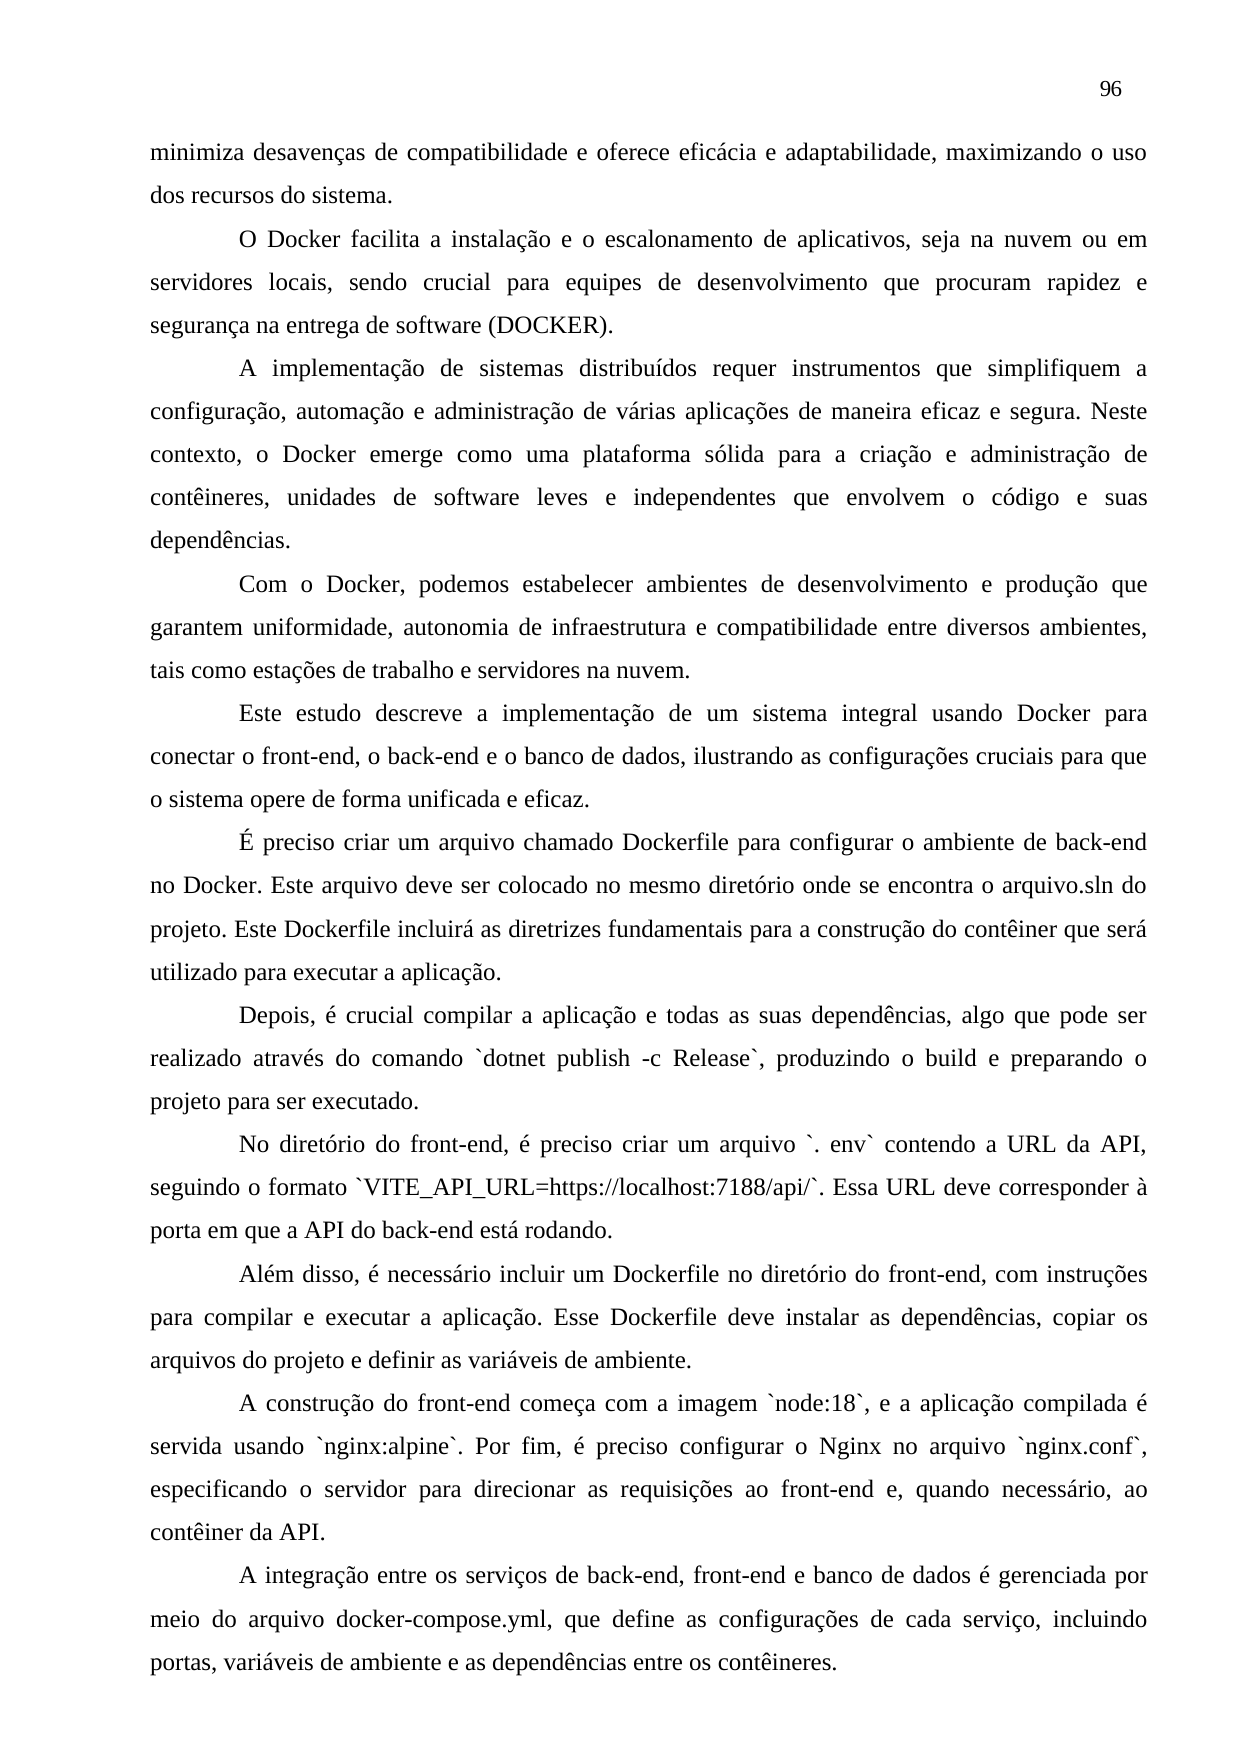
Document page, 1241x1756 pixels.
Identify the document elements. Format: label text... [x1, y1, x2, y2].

list Depois, é crucial compilar a aplicação e todas as suas dependências, algo que pode ser realizado através do comando `dotnet publish -c Release`, produzindo o build e preparando o projeto para ser executado. [150, 1000, 1148, 1115]
list O Docker facilita a instalação e o escalonamento de aplicativos, seja na nuvem ou em servidores locais, sendo crucial para equipes de desenvolvimento que procuram rapidez e segurança na entrega de software (DOCKER). [150, 224, 1148, 339]
list A integração entre os serviços de back-end, front-end e banco de dados é gerenciada por meio do arquivo docker-compose.yml, que define as configurações de cada serviço, incluindo portas, variáveis de ambiente e as dependências entre os contêineres. [150, 1561, 1148, 1676]
list Com o Docker, podemos estabelecer ambientes de desenvolvimento e produção que garantem uniformidade, autonomia de infraestrutura e compatibilidade entre diversos ambientes, tais como estações de trabalho e servidores na nuvem. [150, 569, 1148, 684]
list Além disso, é necessário incluir um Dockerfile no diretório do front-end, com instruções para compilar e executar a aplicação. Esse Dockerfile deve instalar as dependências, copiar os arquivos do projeto e definir as variáveis de ambiente. [150, 1259, 1148, 1374]
list A implementação de sistemas distribuídos requer instrumentos que simplifiquem a configuração, automação e administração de várias aplicações de maneira eficaz e segura. Neste contexto, o Docker emerge como uma plataforma sólida para a criação e administração de contêineres, unidades de software leves e independentes que envolvem o código e suas dependências. [150, 353, 1148, 554]
list Este estudo descreve a implementação de um sistema integral usando Docker para conectar o front-end, o back-end e o banco de dados, ilustrando as configurações cruciais para que o sistema opere de forma unificada e eficaz. [150, 698, 1148, 813]
list A construção do front-end começa com a imagem `node:18`, e a aplicação compilada é servida usando `nginx:alpine`. Por fim, é preciso configurar o Nginx no arquivo `nginx.conf`, especificando o servidor para direcionar as requisições ao front-end e, quando necessário, ao contêiner da API. [150, 1388, 1148, 1546]
list No diretório do front-end, é preciso criar um arquivo `. env` contendo a URL da API, seguindo o formato `VITE_API_URL=https://localhost:7188/api/`. Essa URL deve corresponder à porta em que a API do back-end está rodando. [150, 1129, 1148, 1244]
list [150, 137, 1148, 209]
list É preciso criar um arquivo chamado Dockerfile para configurar o ambiente de back-end no Docker. Este arquivo deve ser colocado no mesmo diretório onde se encontra o arquivo.sln do projeto. Este Dockerfile incluirá as diretrizes fundamentais para a construção do contêiner que será utilizado para executar a aplicação. [150, 827, 1148, 986]
